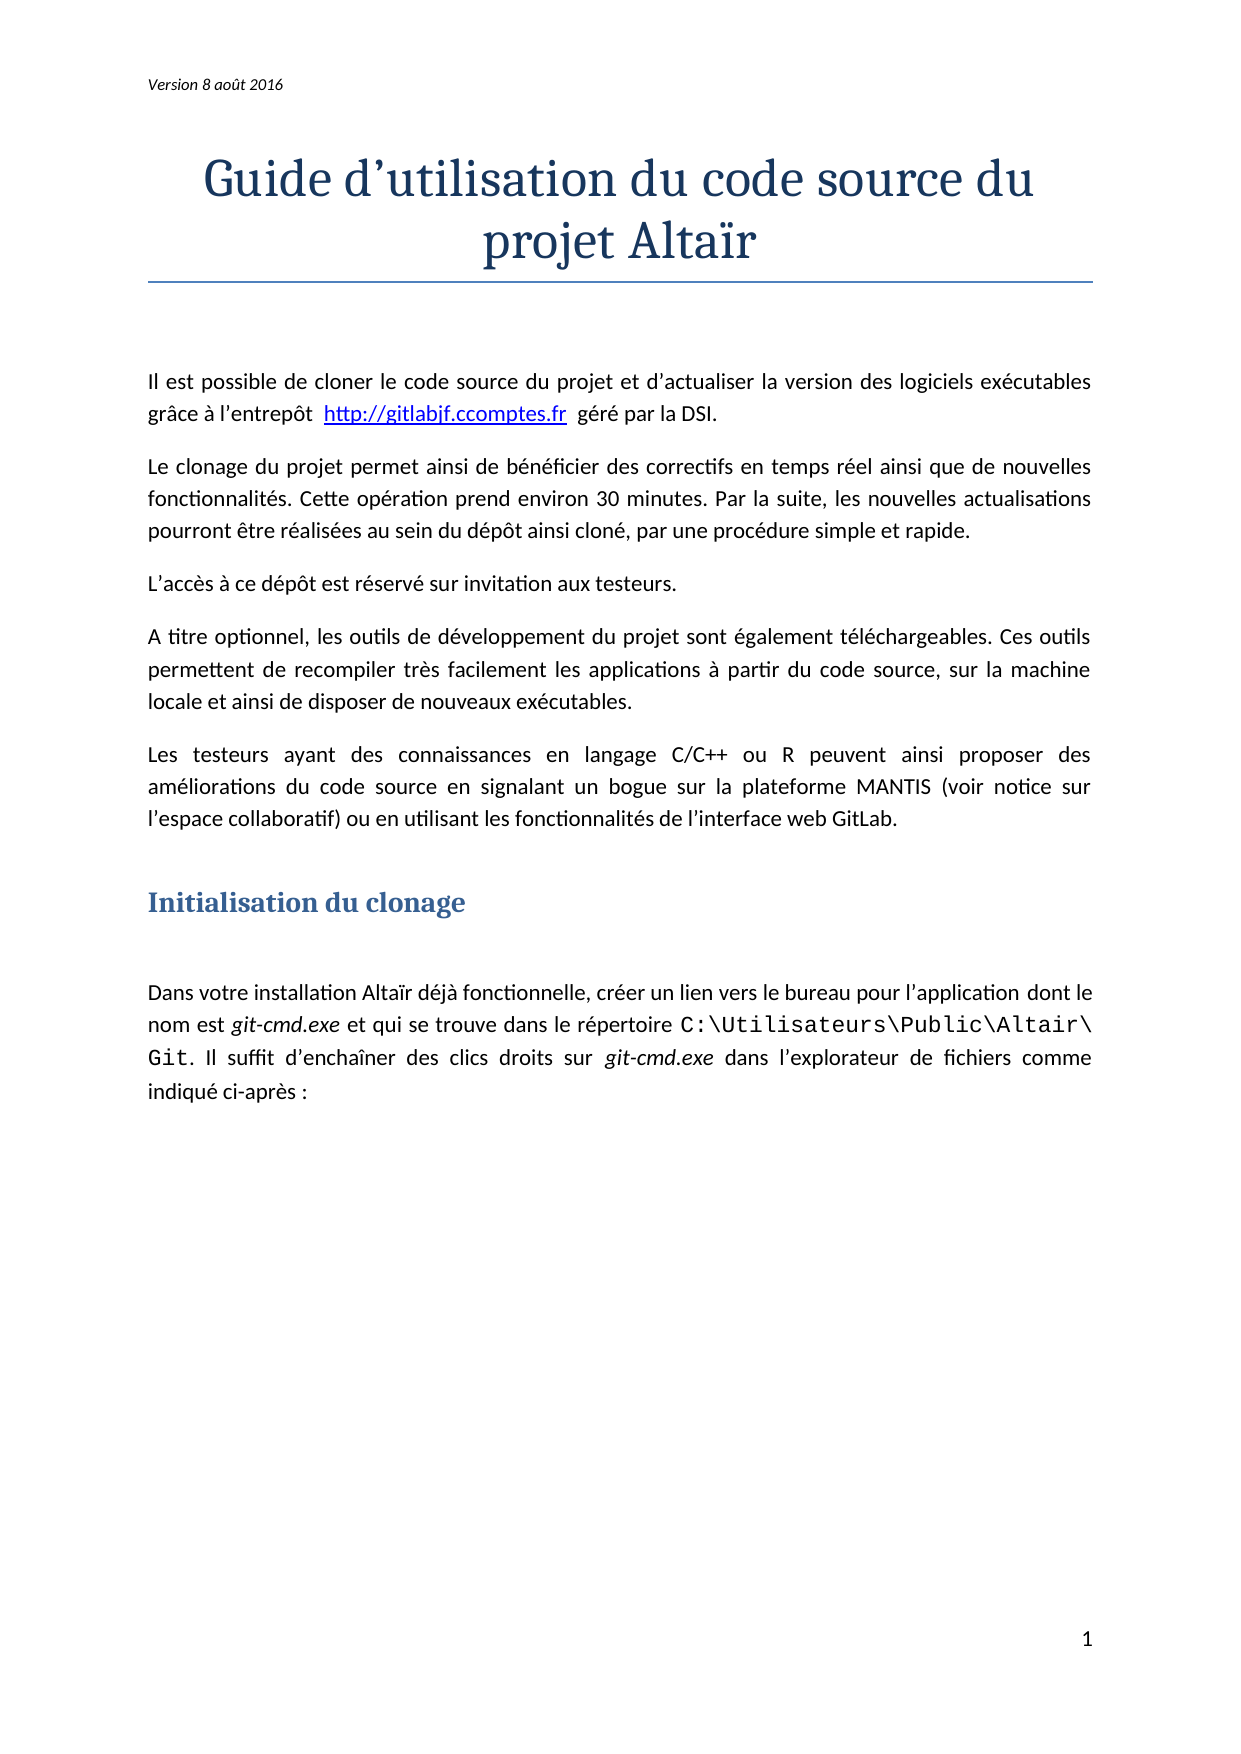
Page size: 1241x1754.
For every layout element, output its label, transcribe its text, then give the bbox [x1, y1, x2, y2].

text Le clonage du projet permet ainsi de bénéficier des correctifs en temps réel ainsi que de nouvelles fonctionnalités. Cette opération prend environ 30 minutes. Par la suite, les nouvelles actualisations pourront être réalisées au sein du dépôt ainsi cloné, par une procédure simple et rapide. [148, 452, 1093, 544]
text Dans votre installation Altaïr déjà fonctionnelle, créer un lien vers le bureau pour l’application dont le nom est git-cmd.exe et qui se trouve dans le répertoire C:\Utilisateurs\Public\Altair\Git. Il suffit d’enchaîner des clics droits sur git-cmd.exe dans l’explorateur de fichiers comme indiqué ci-après : [148, 978, 1093, 1105]
title Guide d’utilisation du code source du projet Altaïr [148, 148, 1093, 281]
text L’accès à ce dépôt est réservé sur invitation aux testeurs. [148, 569, 1093, 597]
text Il est possible de cloner le code source du projet et d’actualiser la version des logiciels exécutables grâce à l’entrepôt http://gitlabjf.ccomptes.fr géré par la DSI. [148, 367, 1093, 427]
text A titre optionnel, les outils de développement du projet sont également téléchargeables. Ces outils permettent de recompiler très facilement les applications à partir du code source, sur la machine locale et ainsi de disposer de nouveaux exécutables. [148, 622, 1093, 715]
subtitle Initialisation du clonage [148, 886, 1093, 920]
text Les testeurs ayant des connaissances en langage C/C++ ou R peuvent ainsi proposer des améliorations du code source en signalant un bogue sur la plateforme MANTIS (voir notice sur l’espace collaboratif) ou en utilisant les fonctionnalités de l’interface web GitLab. [148, 740, 1093, 832]
